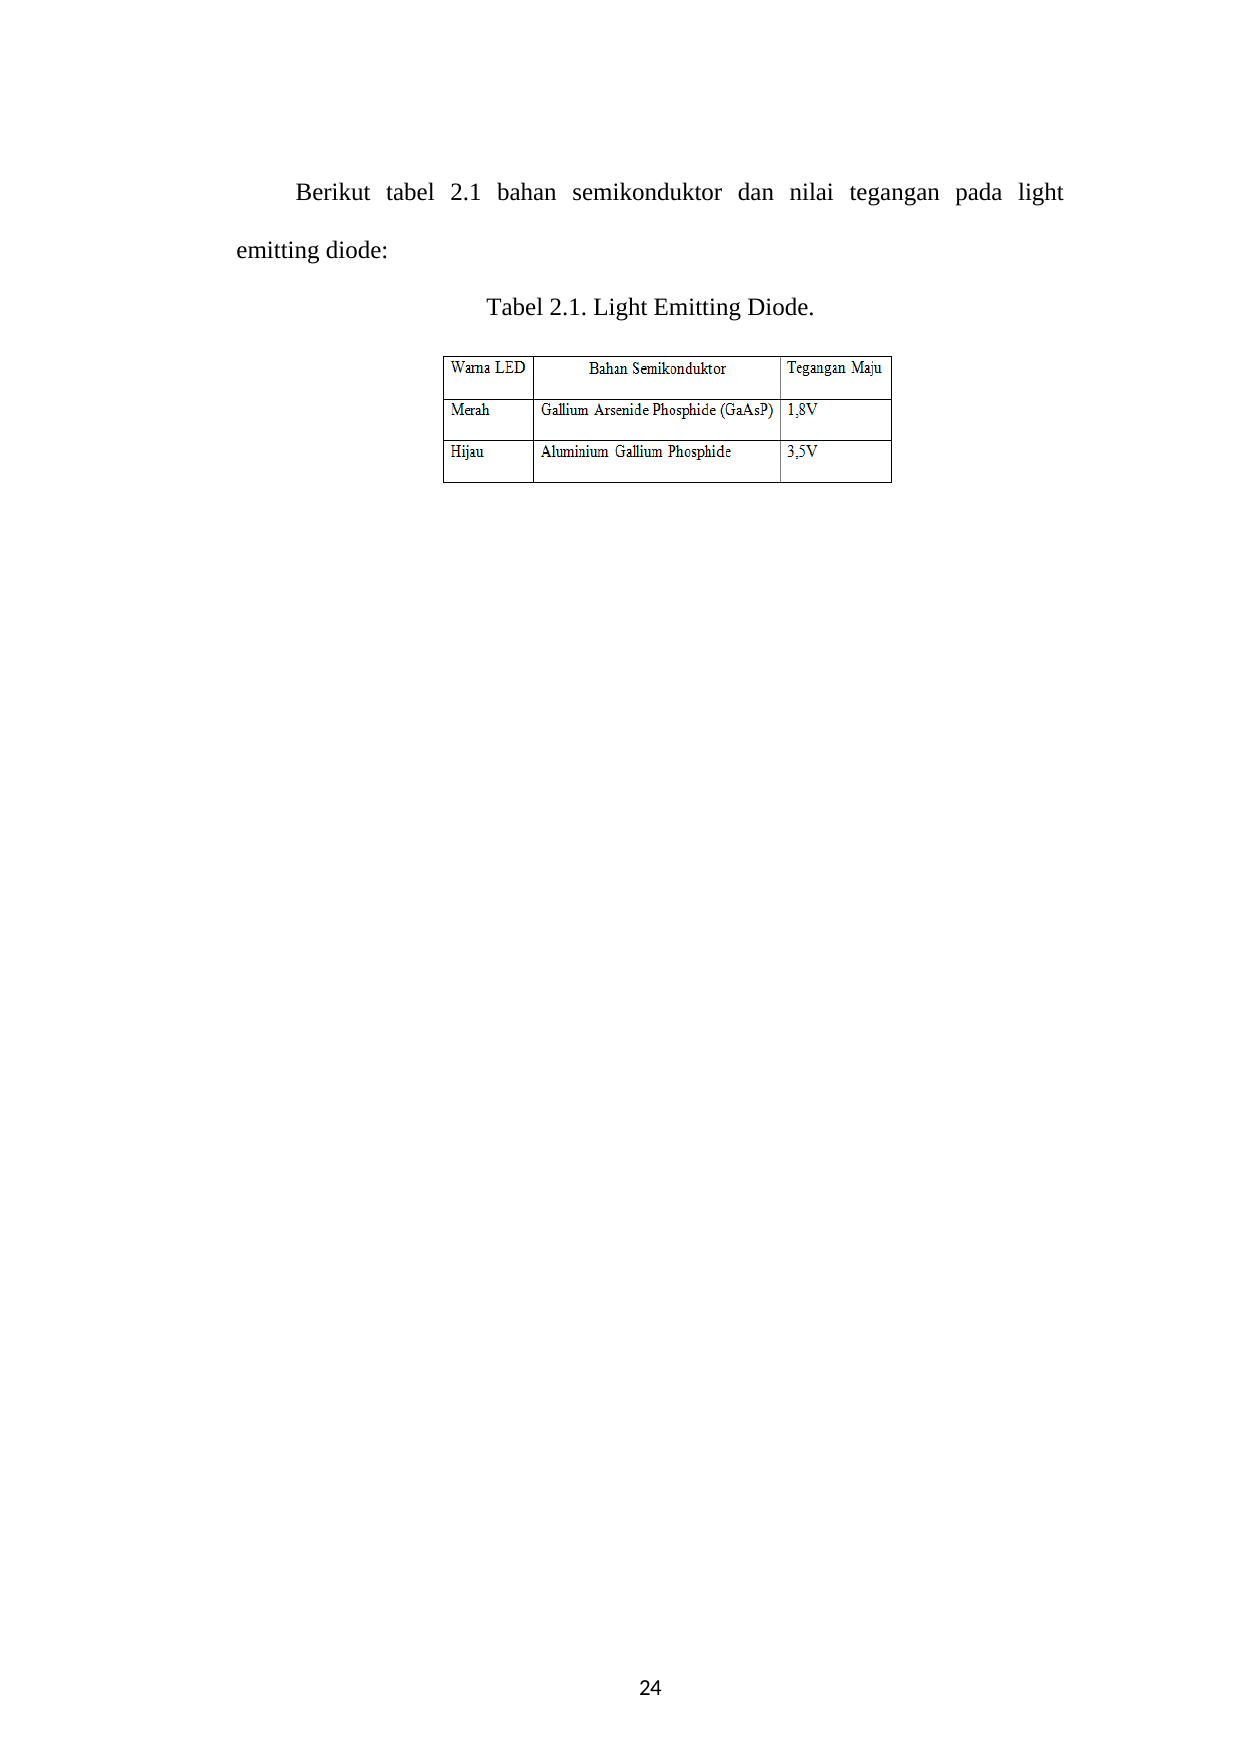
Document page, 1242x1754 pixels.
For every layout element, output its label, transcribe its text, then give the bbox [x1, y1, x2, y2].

picture [441, 349, 898, 489]
list Berikut tabel 2.1 bahan semikonduktor dan nilai tegangan pada light emitting diode: [236, 177, 1064, 263]
list Tabel 2.1. Light Emitting Diode. [236, 292, 1064, 321]
